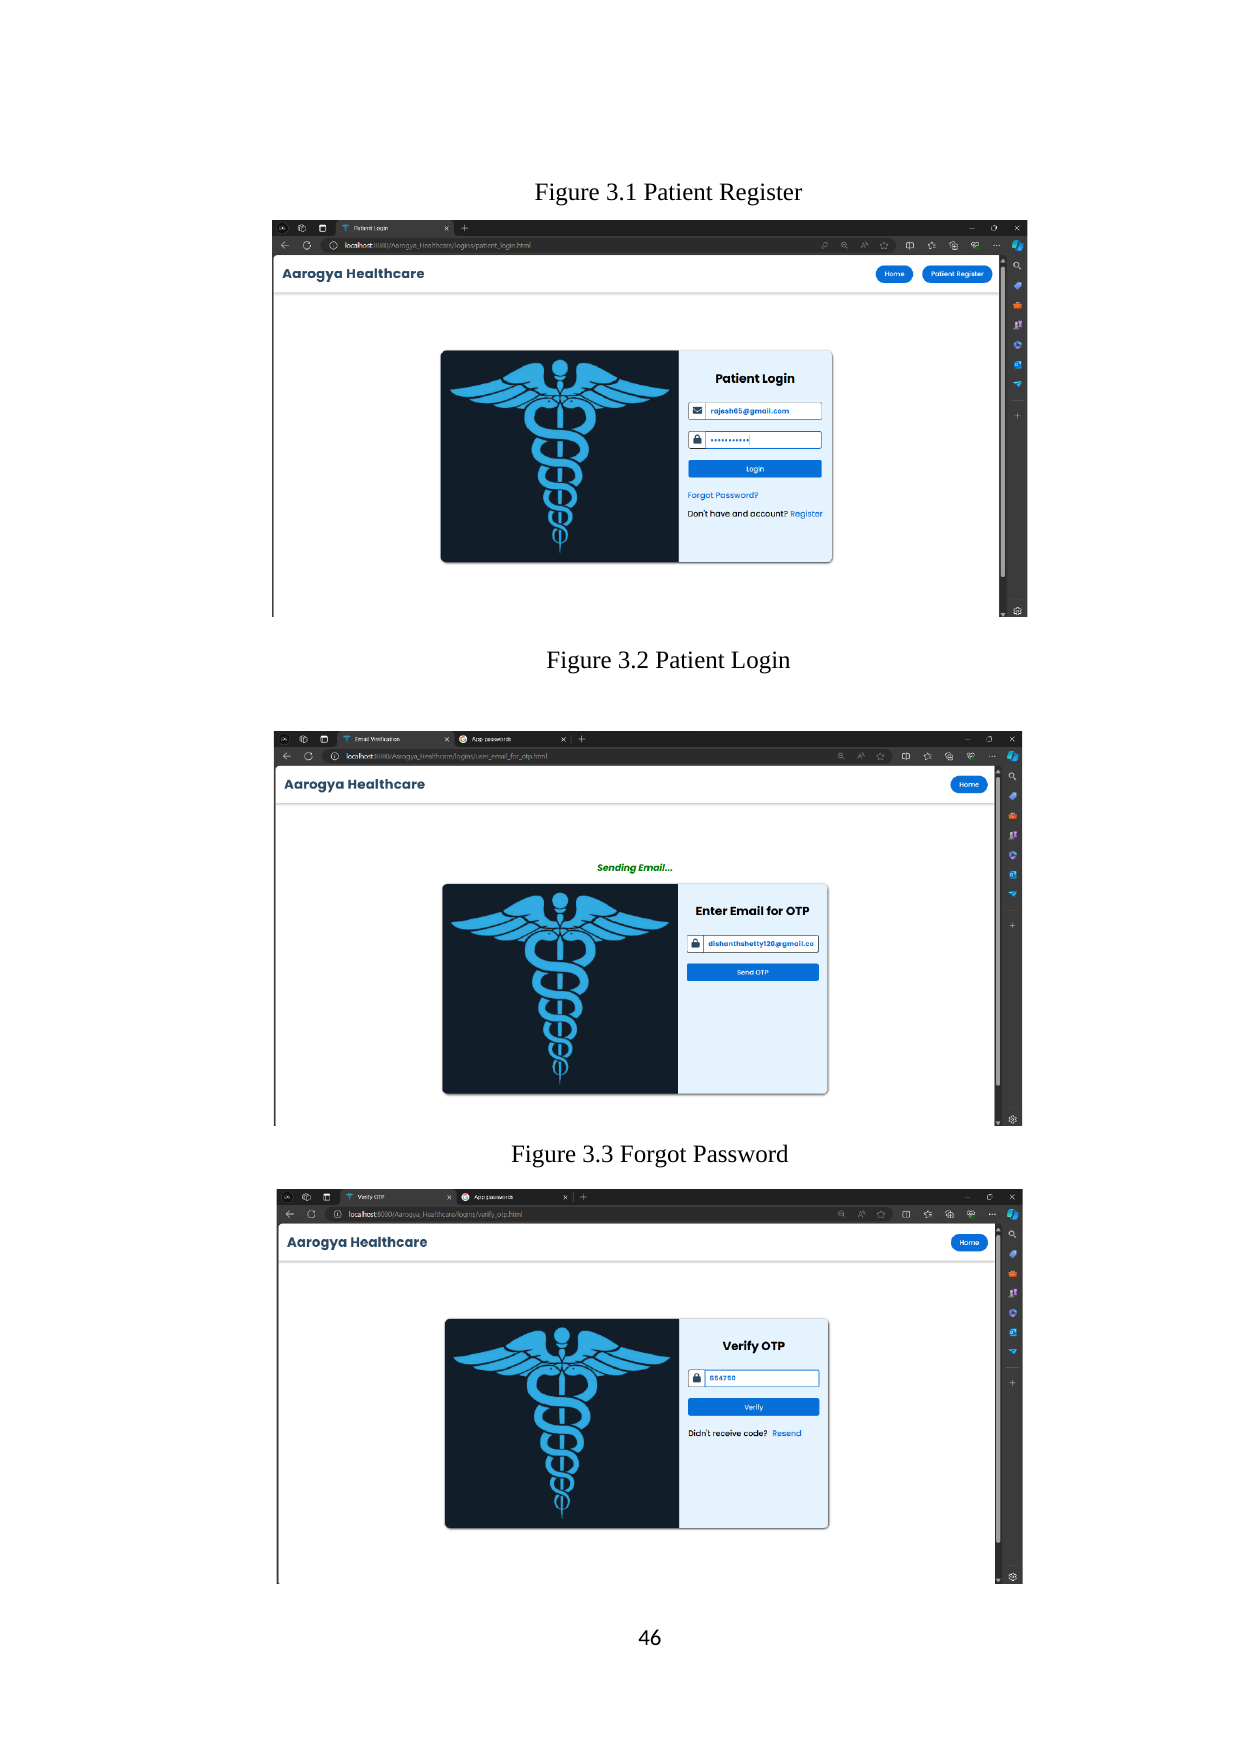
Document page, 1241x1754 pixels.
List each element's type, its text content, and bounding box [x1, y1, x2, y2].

picture [276, 1189, 1023, 1584]
picture [272, 220, 1028, 617]
picture [273, 731, 1023, 1126]
text Figure 3.3 Forgot Password [236, 1139, 1063, 1168]
text Figure 3.1 Patient Register [274, 177, 1063, 206]
